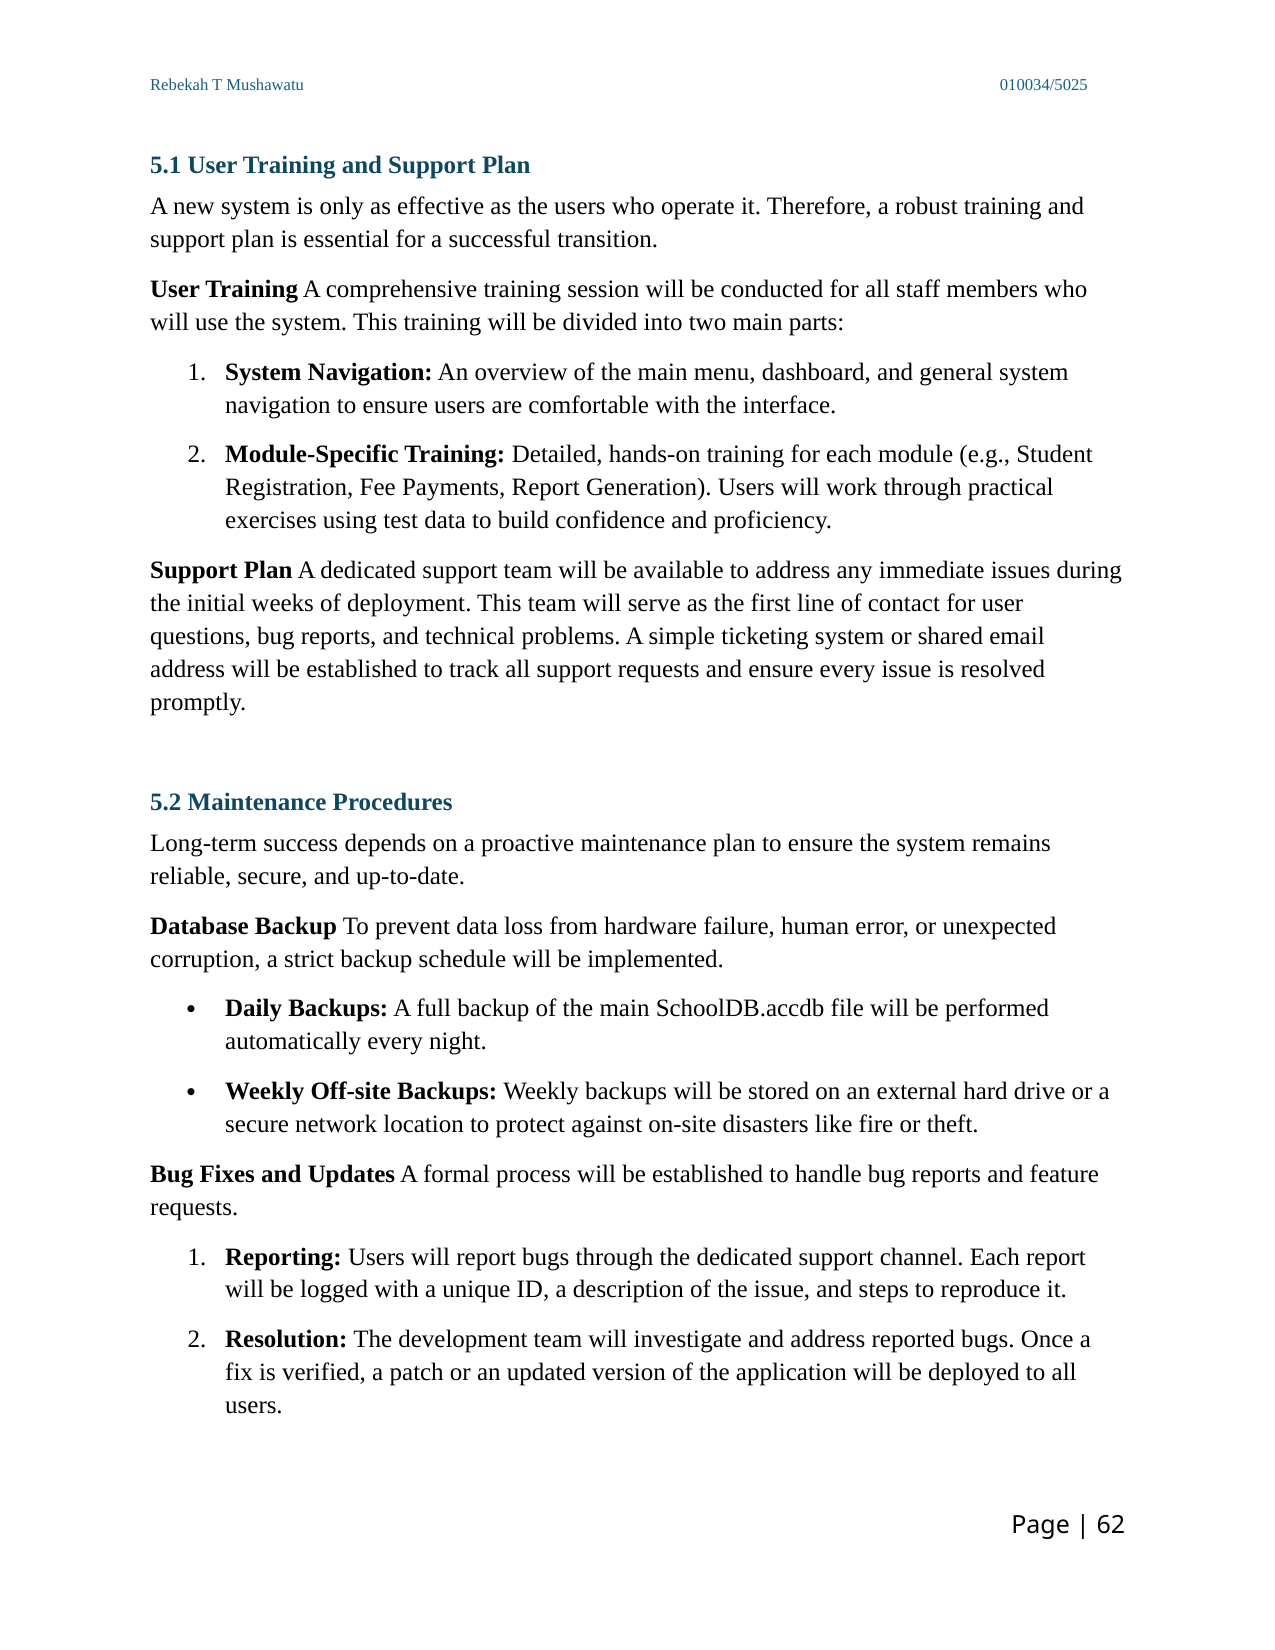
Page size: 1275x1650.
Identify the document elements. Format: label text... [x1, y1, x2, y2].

list Daily Backups: A full backup of the main SchoolDB.accdb file will be performed automatically every night. [187, 993, 1125, 1055]
text Bug Fixes and Updates A formal process will be established to handle bug reports and feature requests. [150, 1159, 1125, 1221]
subtitle 5.1 User Training and Support Plan [150, 150, 1125, 179]
text Database Backup To prevent data loss from hardware failure, human error, or unexpected corruption, a strict backup schedule will be implemented. [150, 911, 1125, 972]
list Resolution: The development team will investigate and address reported bugs. Once a fix is verified, a patch or an updated version of the application will be deployed to all users. [187, 1324, 1125, 1419]
list System Navigation: An overview of the main menu, dashboard, and general system navigation to ensure users are comfortable with the interface. [187, 357, 1125, 418]
list Reporting: Users will report bugs through the dedicated support channel. Each report will be logged with a unique ID, a description of the issue, and steps to reproduce it. [187, 1242, 1125, 1303]
list Module-Specific Training: Detailed, hands-on training for each module (e.g., Student Registration, Fee Payments, Report Generation). Users will work through practical exercises using test data to build confidence and proficiency. [187, 439, 1125, 534]
subtitle 5.2 Maintenance Procedures [150, 787, 1125, 815]
text Long-term success depends on a proactive maintenance plan to ensure the system remains reliable, secure, and up-to-date. [150, 828, 1125, 890]
text A new system is only as effective as the users who operate it. Therefore, a robust training and support plan is essential for a successful transition. [150, 191, 1125, 253]
list Weekly Off-site Backups: Weekly backups will be stored on an external hard drive or a secure network location to protect against on-site disasters like fire or theft. [187, 1076, 1125, 1138]
text Support Plan A dedicated support team will be available to address any immediate issues during the initial weeks of deployment. This team will serve as the first line of contact for user questions, bug reports, and technical problems. A simple ticketing system or shared email address will be established to track all support requests and ensure every issue is resolved promptly. [150, 555, 1125, 716]
text User Training A comprehensive training session will be conducted for all staff members who will use the system. This training will be divided into two main parts: [150, 274, 1125, 336]
